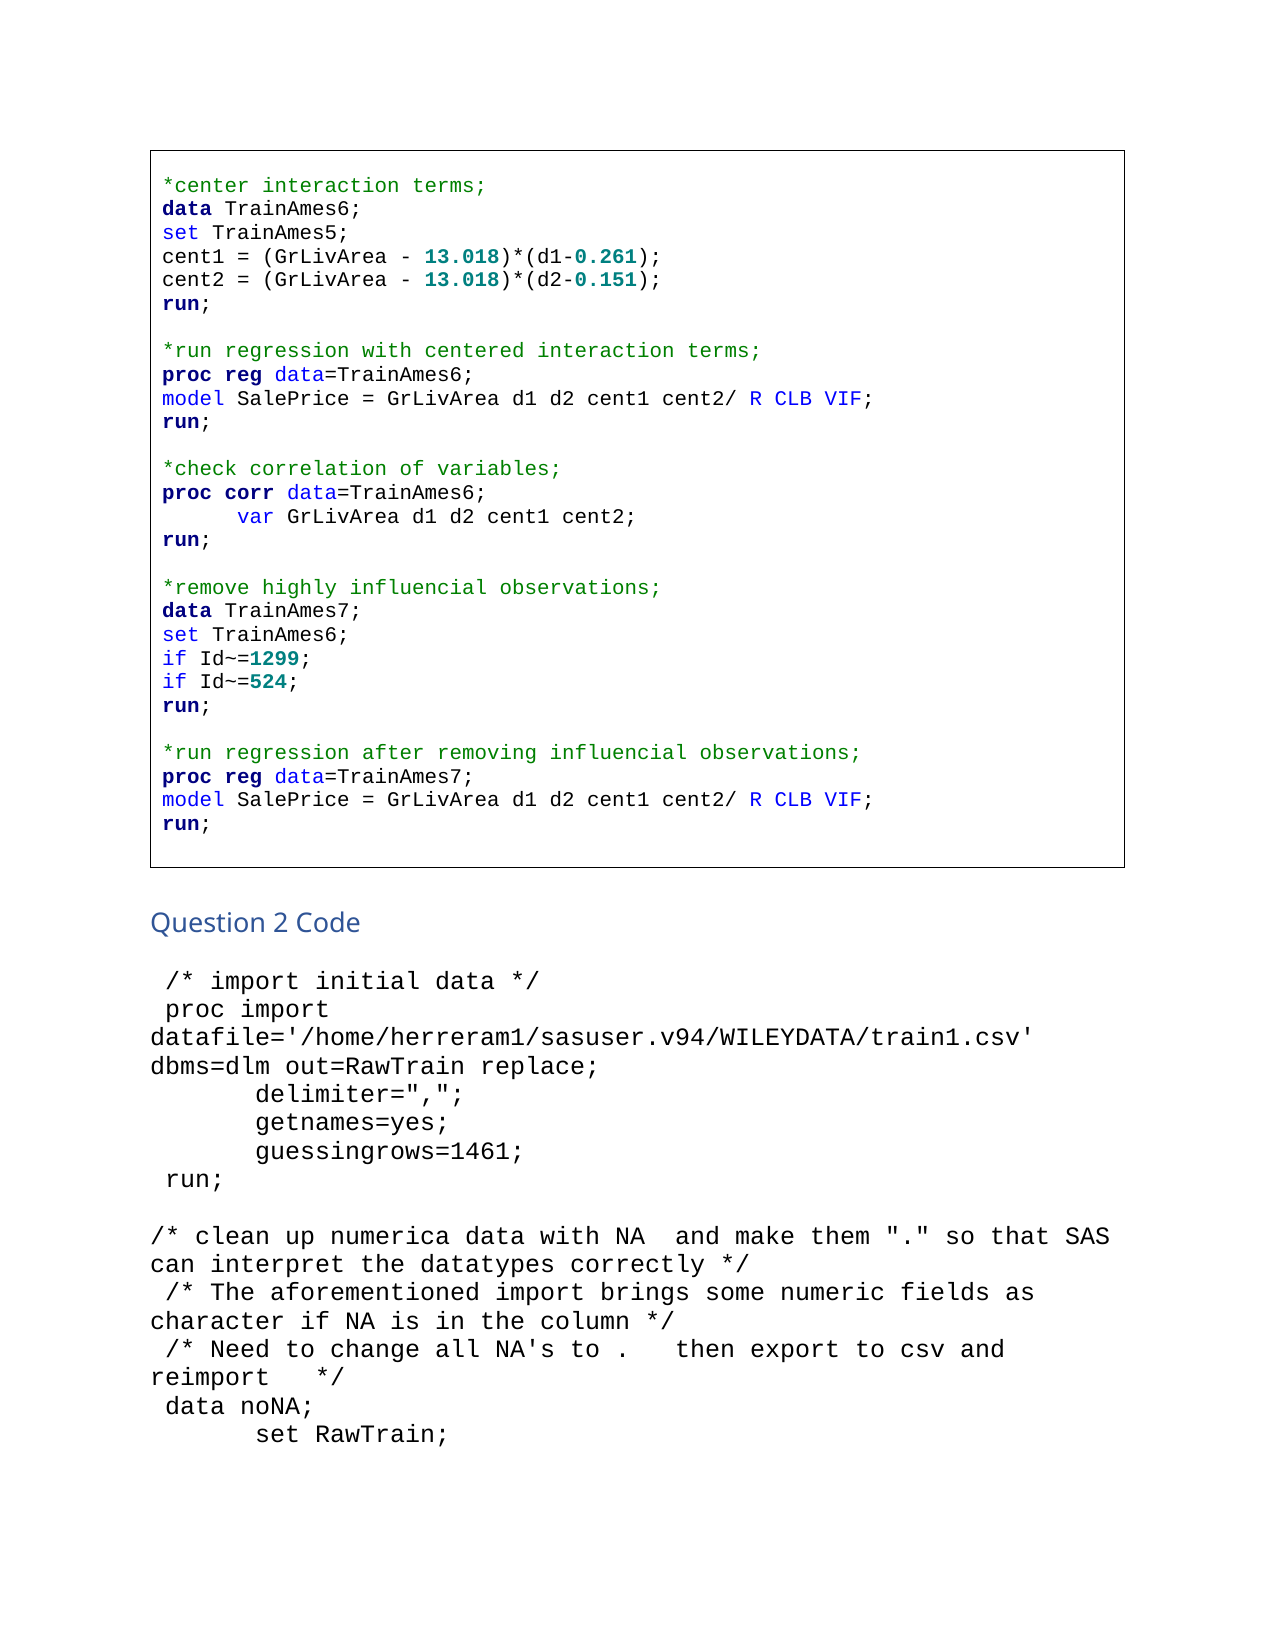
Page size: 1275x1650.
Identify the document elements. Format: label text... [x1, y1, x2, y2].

subtitle Question 2 Code [150, 903, 1125, 940]
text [150, 940, 1125, 1478]
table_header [151, 151, 1124, 867]
